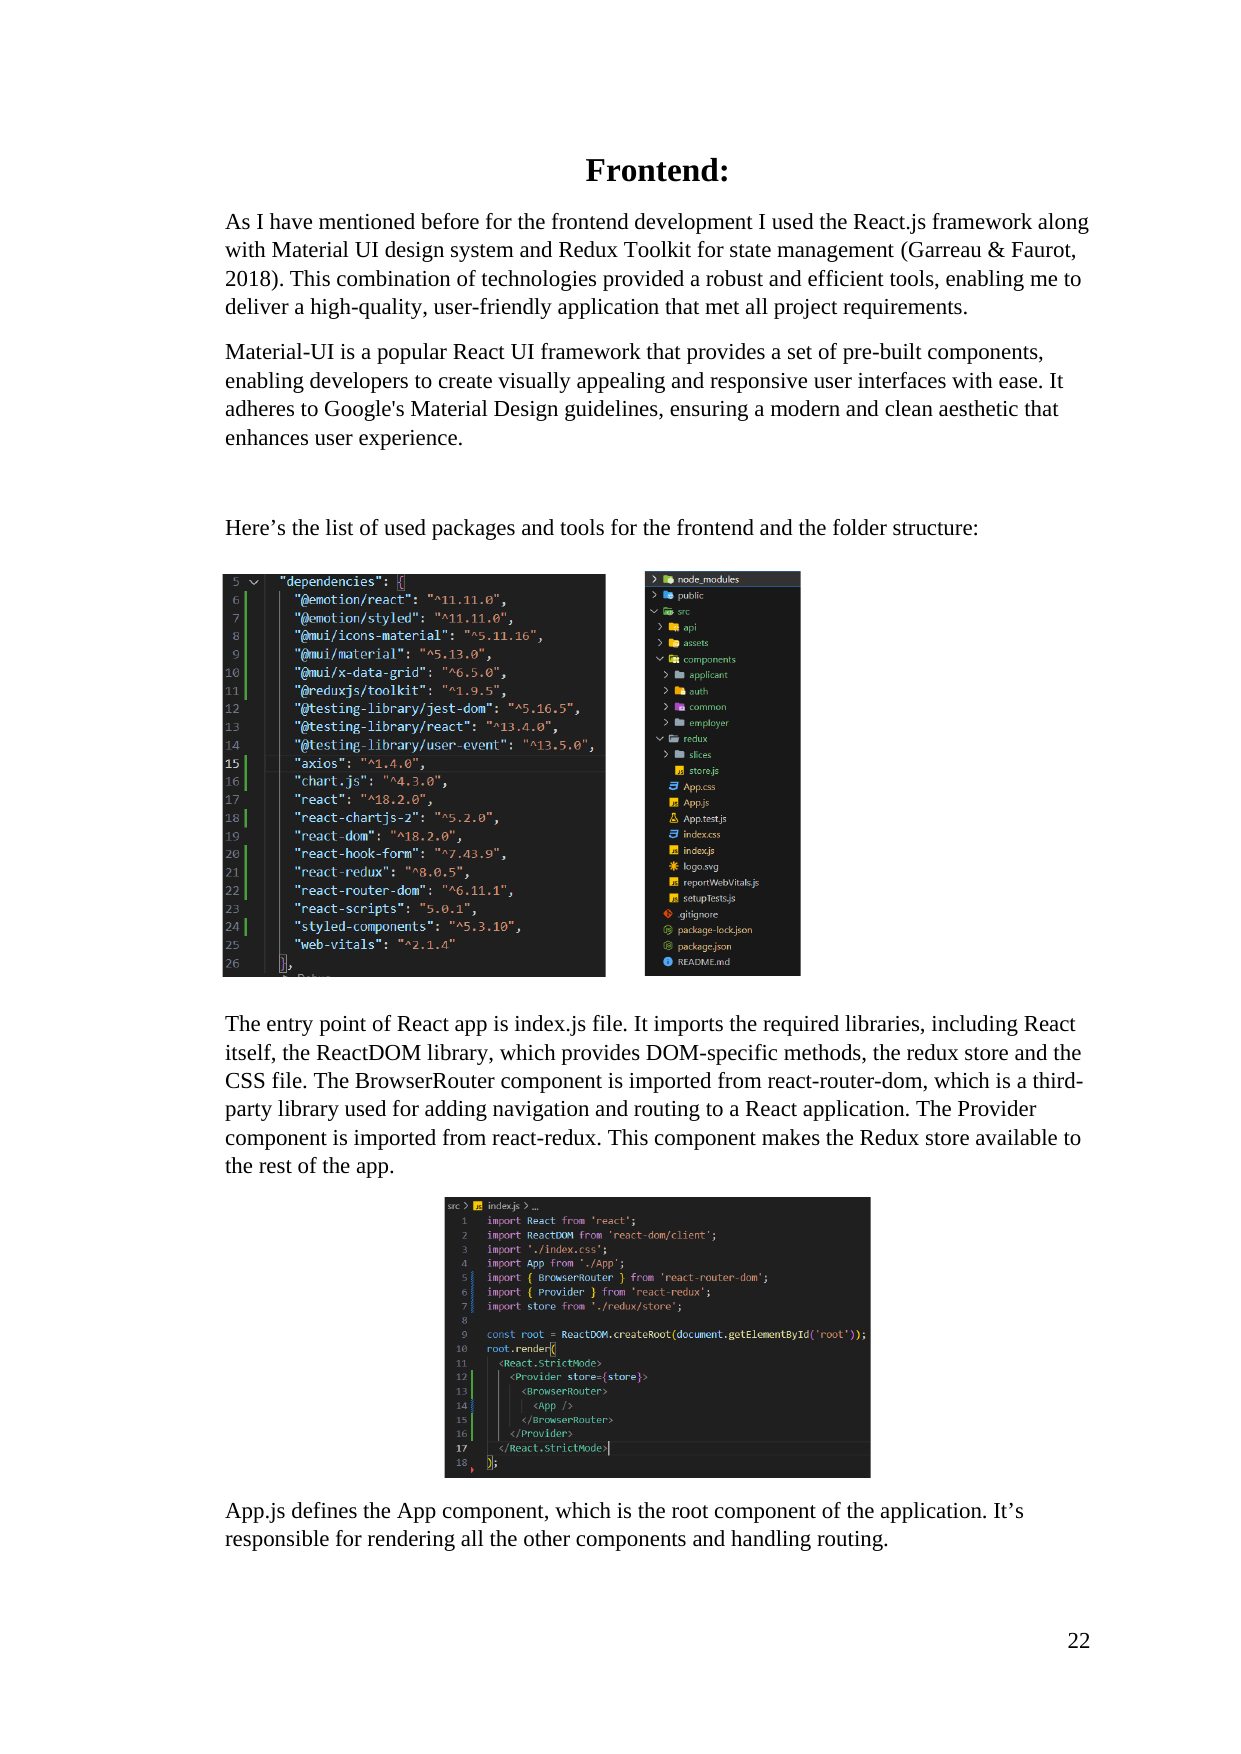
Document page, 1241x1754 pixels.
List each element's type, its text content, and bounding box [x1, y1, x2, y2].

text App.js defines the App component, which is the root component of the application. It’s responsible for rendering all the other components and handling routing. [225, 1497, 1090, 1551]
text Frontend: [225, 150, 1090, 188]
text Material-UI is a popular React UI framework that provides a set of pre-built components, enabling developers to create visually appealing and responsive user interfaces with ease. It adheres to Google's Material Design guidelines, ensuring a modern and clean aesthetic that enhances user experience. [225, 338, 1090, 450]
picture [644, 571, 801, 974]
text Here’s the list of used packages and tools for the frontend and the folder structure: [225, 514, 1090, 540]
picture [444, 1197, 871, 1478]
picture [222, 574, 606, 977]
text As I have mentioned before for the frontend development I used the React.js framework along with Material UI design system and Redux Toolkit for state management . This combination of technologies provided a robust and efficient tools, enabling me to deliver a high-quality, user-friendly application that met all project requirements. [225, 208, 1090, 320]
text The entry point of React app is index.js file. It imports the required libraries, including React itself, the ReactDOM library, which provides DOM-specific methods, the redux store and the CSS file. The BrowserRouter component is imported from react-router-dom, which is a third-party library used for adding navigation and routing to a React application. The Provider component is imported from react-redux. This component makes the Redux store available to the rest of the app. [225, 1010, 1090, 1179]
